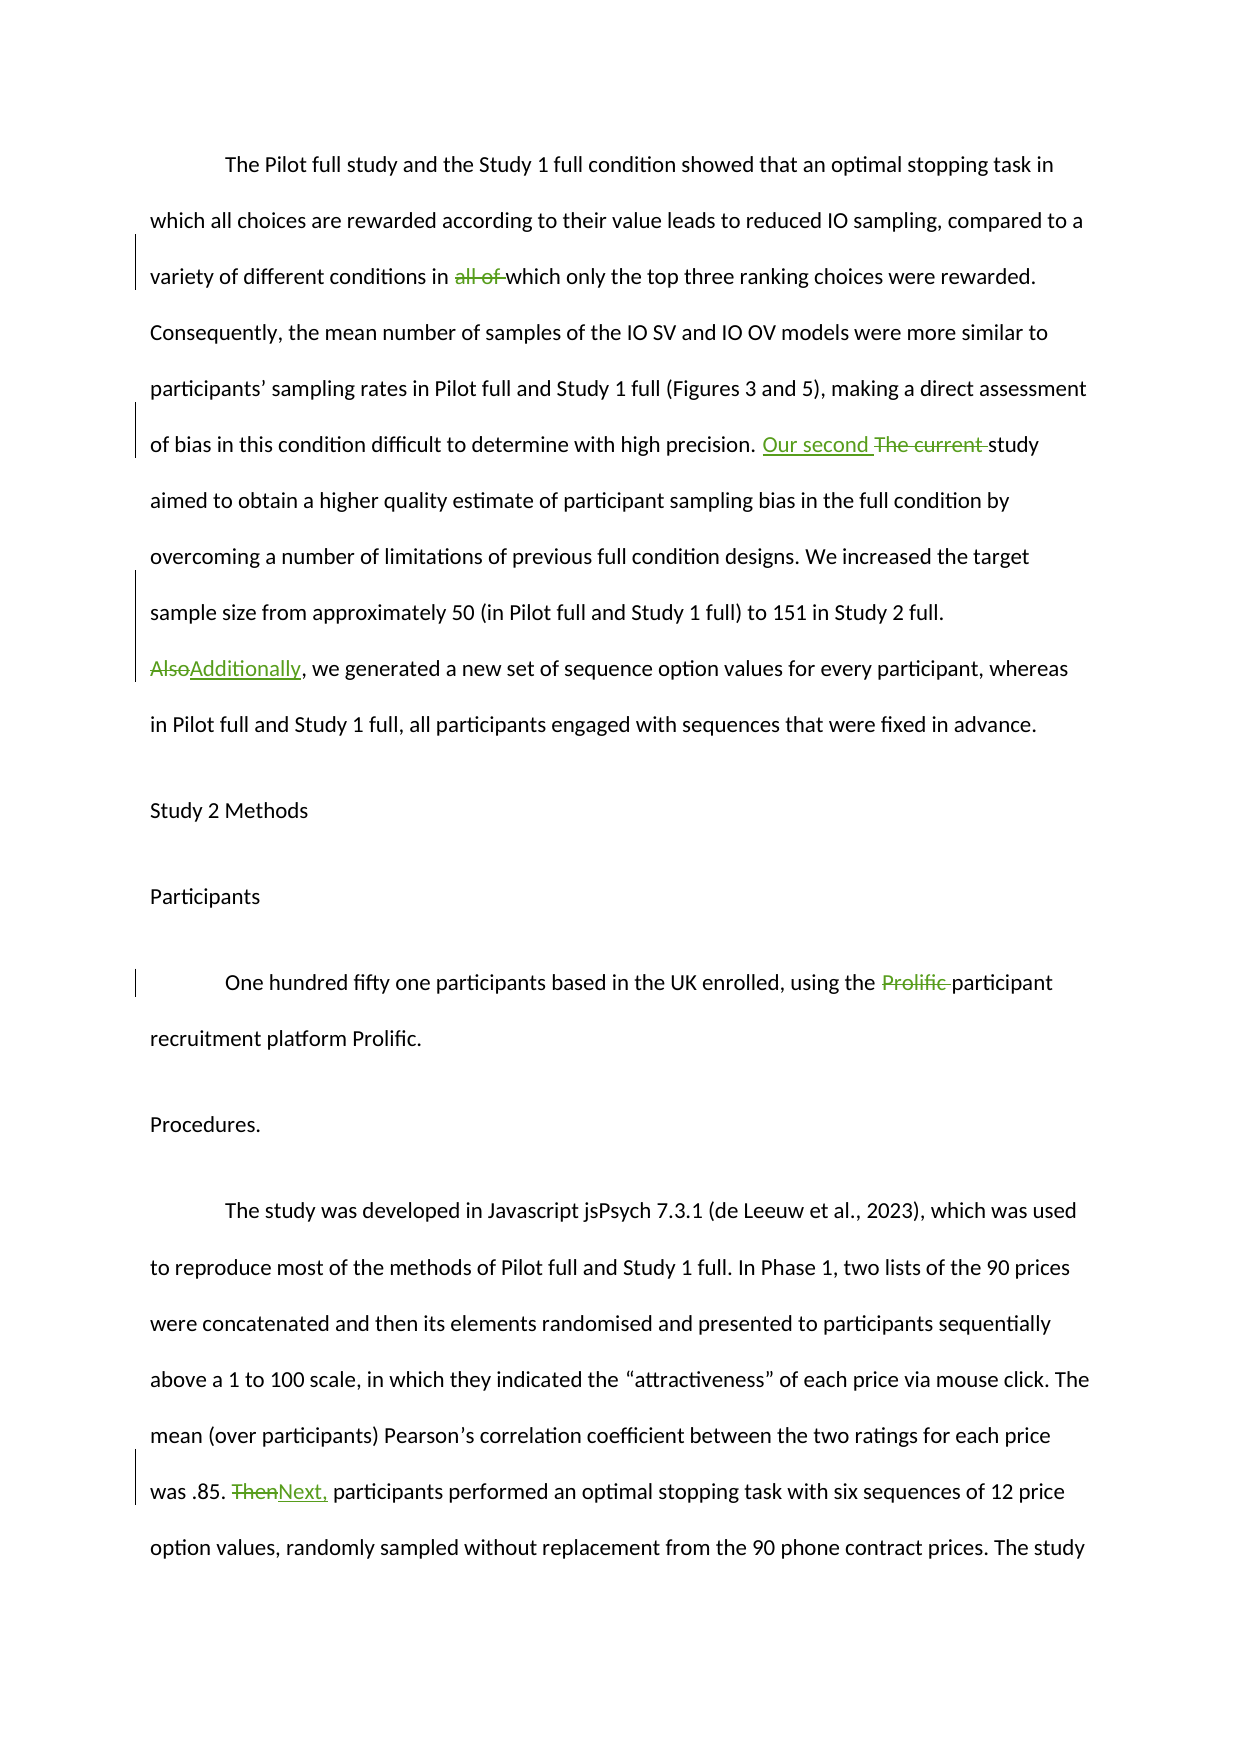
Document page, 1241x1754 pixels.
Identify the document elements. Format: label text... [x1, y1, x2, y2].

text Study 2 Methods [150, 796, 1090, 824]
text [150, 1197, 1090, 1561]
text Procedures. [150, 1111, 1090, 1139]
text The Pilot full study and the Study 1 full condition showed that an optimal stopping task in which all choices are rewarded according to their value leads to reduced IO sampling, compared to a variety of different conditions in which only the top three ranking choices were rewarded. Consequently, the mean number of samples of the IO SV and IO OV models were more similar to participants’ sampling rates in Pilot full and Study 1 full (Figures 3 and 5), making a direct assessment of bias in this condition difficult to determine with high precision. study aimed to obtain a higher quality estimate of participant sampling bias in the full condition by overcoming a number of limitations of previous full condition designs. We increased the target sample size from approximately 50 (in Pilot full and Study 1 full) to 151 in Study 2 full. , we generated a new set of sequence option values for every participant, whereas in Pilot full and Study 1 full, all participants engaged with sequences that were fixed in advance. [150, 150, 1090, 738]
text Participants [150, 882, 1090, 911]
text One hundred fifty one participants based in the UK enrolled, using the participant recruitment platform Prolific. [150, 968, 1090, 1053]
